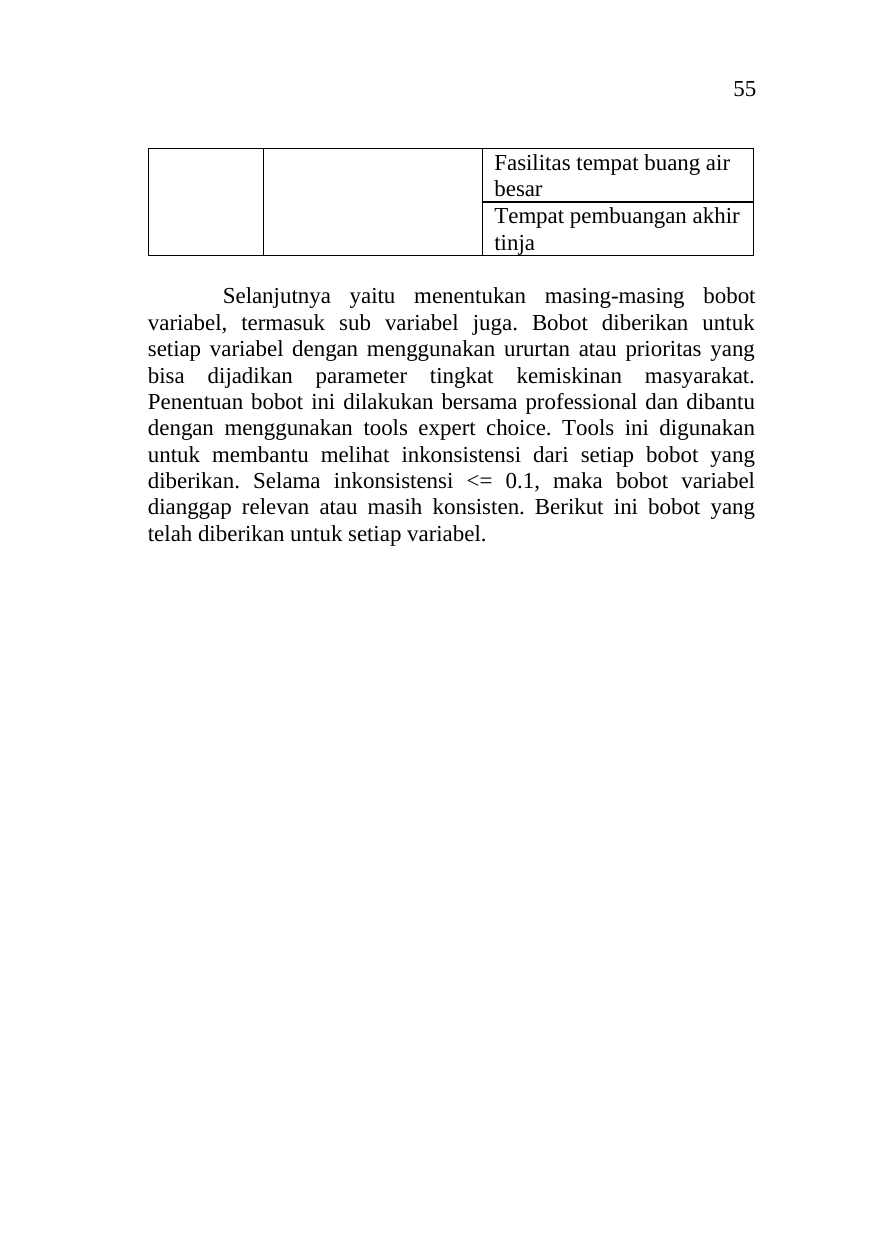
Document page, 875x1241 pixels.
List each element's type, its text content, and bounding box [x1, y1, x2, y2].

table_cell Tempat pembuangan akhir tinja [483, 203, 753, 255]
table_cell Fasilitas tempat buang air besar [483, 149, 753, 201]
text Selanjutnya yaitu menentukan masing-masing bobot variabel, termasuk sub variabel juga. Bobot diberikan untuk setiap variabel dengan menggunakan ururtan atau prioritas yang bisa dijadikan parameter tingkat kemiskinan masyarakat. Penentuan bobot ini dilakukan bersama professional dan dibantu dengan menggunakan tools expert choice. Tools ini digunakan untuk membantu melihat inkonsistensi dari setiap bobot yang diberikan. Selama inkonsistensi <= 0.1, maka bobot variabel dianggap relevan atau masih konsisten. Berikut ini bobot yang telah diberikan untuk setiap variabel. [148, 283, 756, 546]
